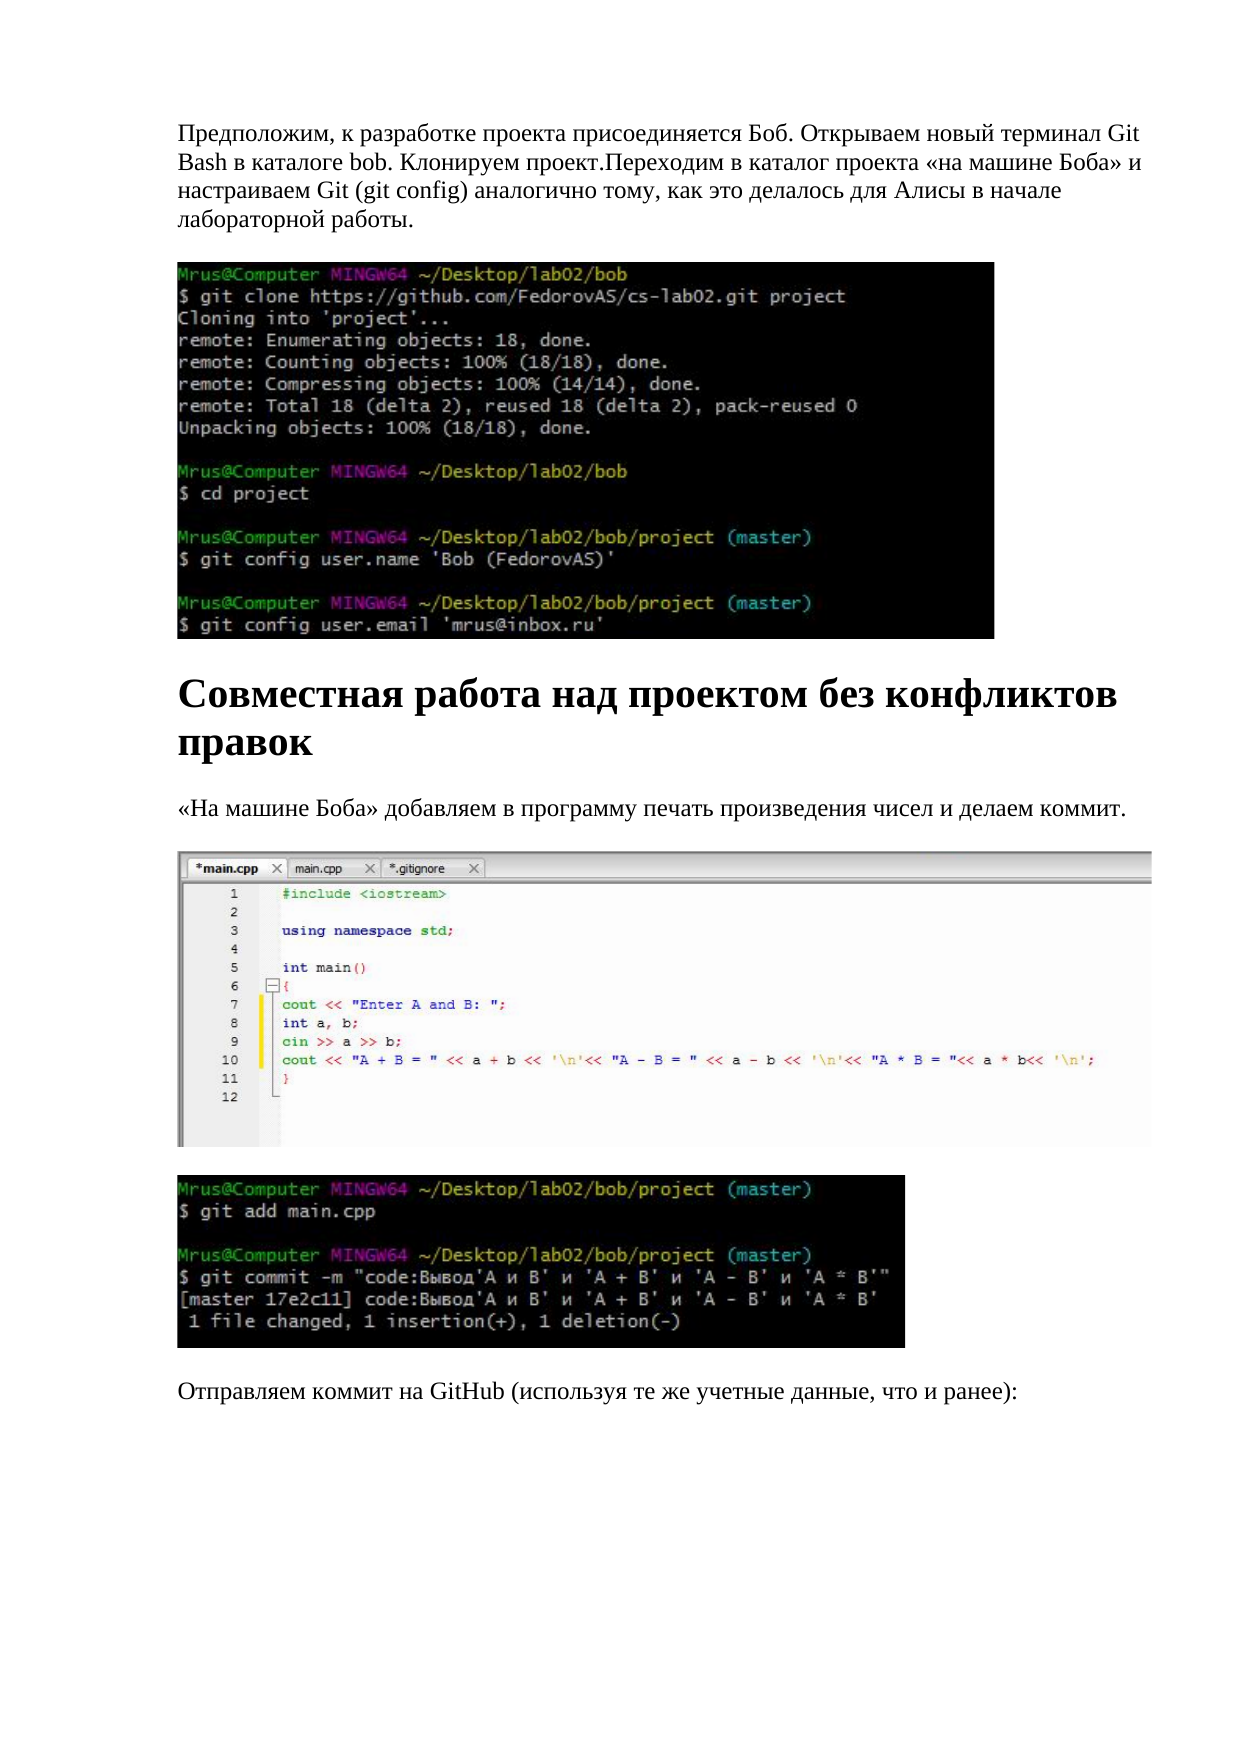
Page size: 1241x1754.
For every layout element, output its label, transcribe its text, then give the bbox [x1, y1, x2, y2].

text Предположим, к разработке проекта присоединяется Боб. Открываем новый терминал Git Bash в каталоге bob. Клонируем проект.Переходим в каталог проекта «на машине Боба» и настраиваем Git (git config) аналогично тому, как это делалось для Алисы в начале лабораторной работы. [177, 118, 1152, 233]
picture [177, 1175, 906, 1348]
subtitle Отправляем коммит на GitHub (используя те же учетные данные, что и ранее): [177, 1376, 1152, 1405]
subtitle «На машине Боба» добавляем в программу печать произведения чисел и делаем коммит. [177, 793, 1152, 822]
picture [177, 851, 1152, 1147]
picture [177, 262, 995, 639]
subtitle Совместная работа над проектом без конфликтов правок [177, 668, 1152, 764]
